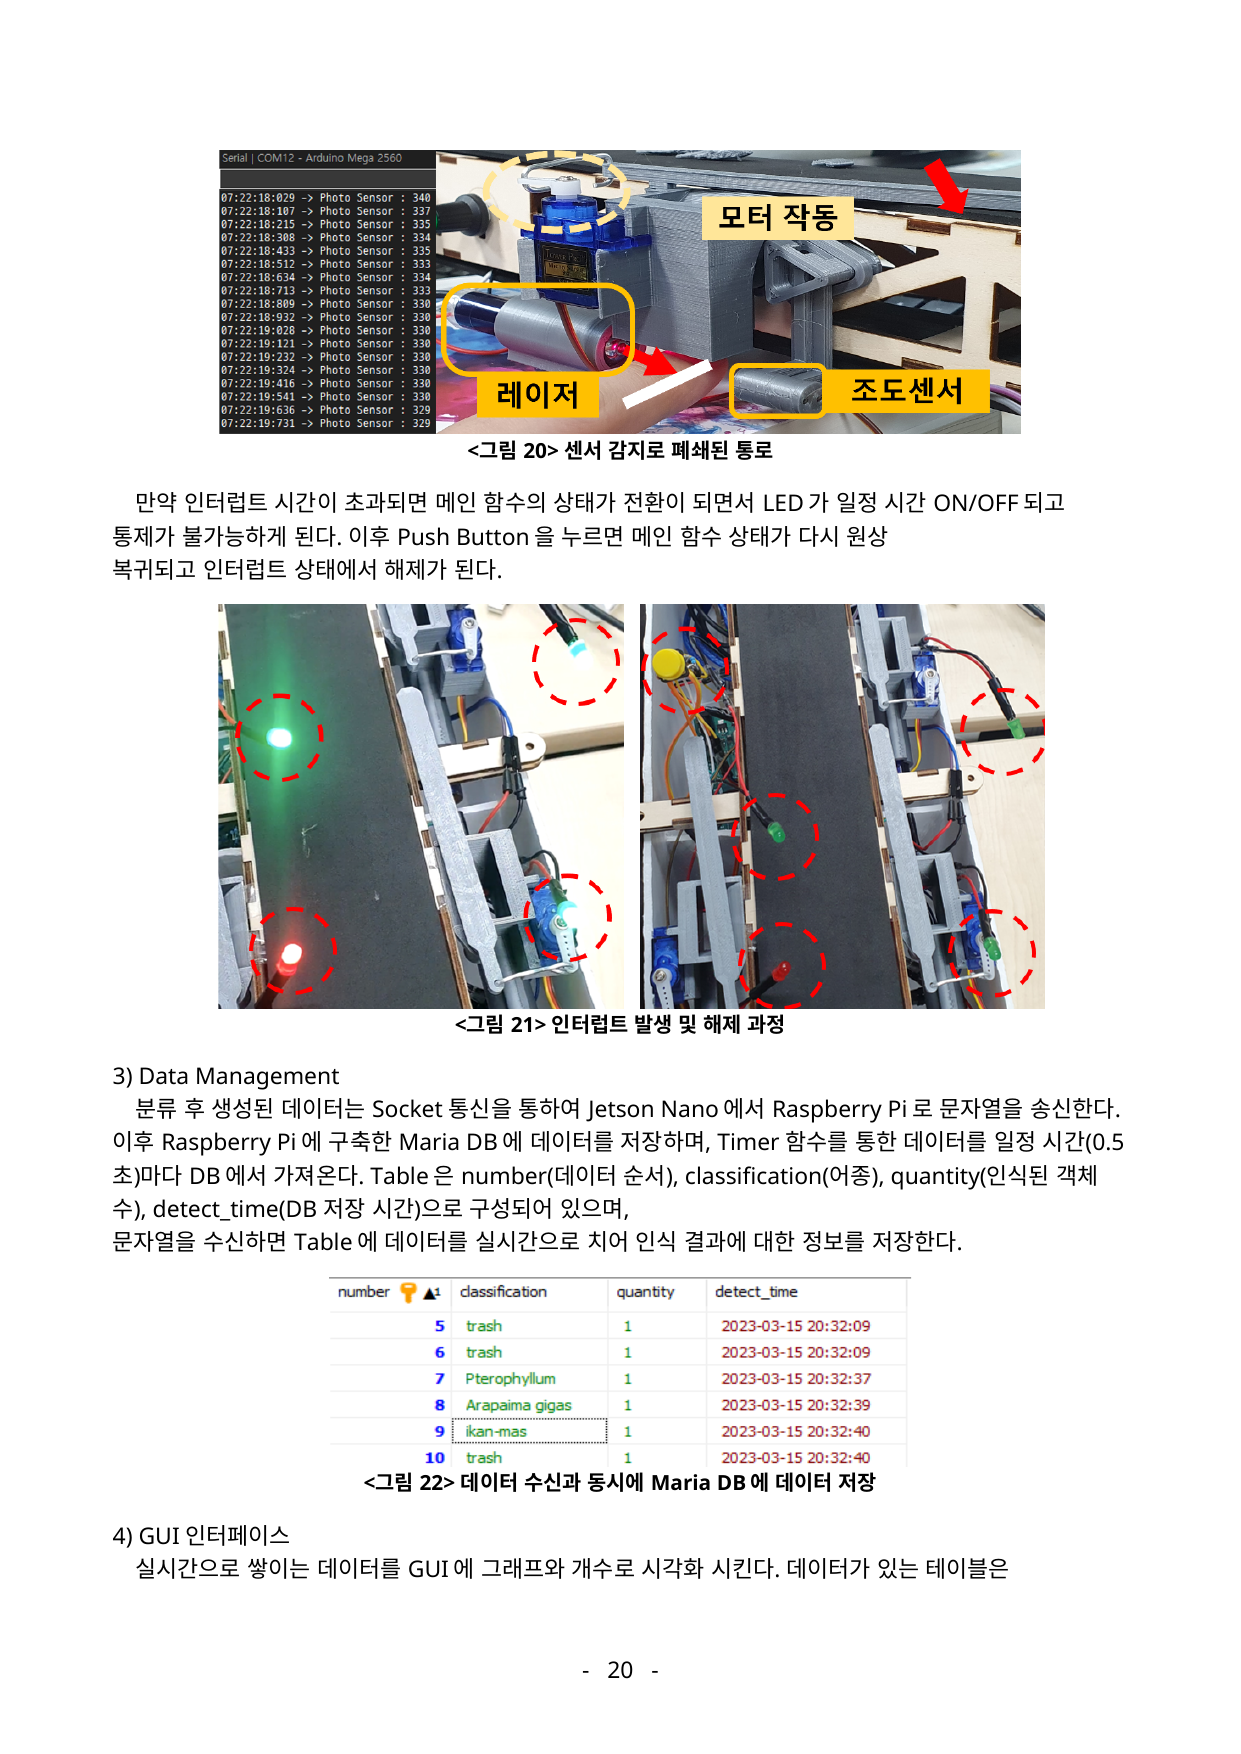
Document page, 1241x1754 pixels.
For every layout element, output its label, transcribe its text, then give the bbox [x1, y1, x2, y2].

text 분류 후 생성된 데이터는 Socket 통신을 통하여 Jetson Nano에서 Raspberry Pi로 문자열을 송신한다. 이후 Raspberry Pi에 구축한 Maria DB에 데이터를 저장하며, Timer 함수를 통한 데이터를 일정 시간(0.5초)마다 DB에서 가져온다. Table은 number(데이터 순서), classification(어종), quantity(인식된 객체 수), detect_time(DB 저장 시간)으로 구성되어 있으며, [112, 1091, 1128, 1224]
text 만약 인터럽트 시간이 초과되면 메인 함수의 상태가 전환이 되면서 LED가 일정 시간 ON/OFF되고 통제가 불가능하게 된다. 이후 Push Button을 누르면 메인 함수 상태가 다시 원상 [112, 485, 1128, 552]
text 3) Data Management [112, 1059, 1128, 1091]
text 실시간으로 쌓이는 데이터를 GUI에 그래프와 개수로 시각화 시킨다. 데이터가 있는 테이블은 [112, 1551, 1128, 1584]
text <그림 21> 인터럽트 발생 및 해제 과정 [112, 1008, 1128, 1039]
picture [219, 150, 1021, 434]
text 4) GUI 인터페이스 [112, 1517, 1128, 1551]
text <그림 22> 데이터 수신과 동시에 Maria DB에 데이터 저장 [112, 1466, 1128, 1497]
text <그림 20> 센서 감지로 폐쇄된 통로 [112, 434, 1128, 464]
text 문자열을 수신하면 Table에 데이터를 실시간으로 치어 인식 결과에 대한 정보를 저장한다. [112, 1224, 1128, 1257]
text 복귀되고 인터럽트 상태에서 해제가 된다. [112, 552, 1128, 585]
picture [329, 1276, 912, 1467]
picture [218, 604, 1045, 1009]
